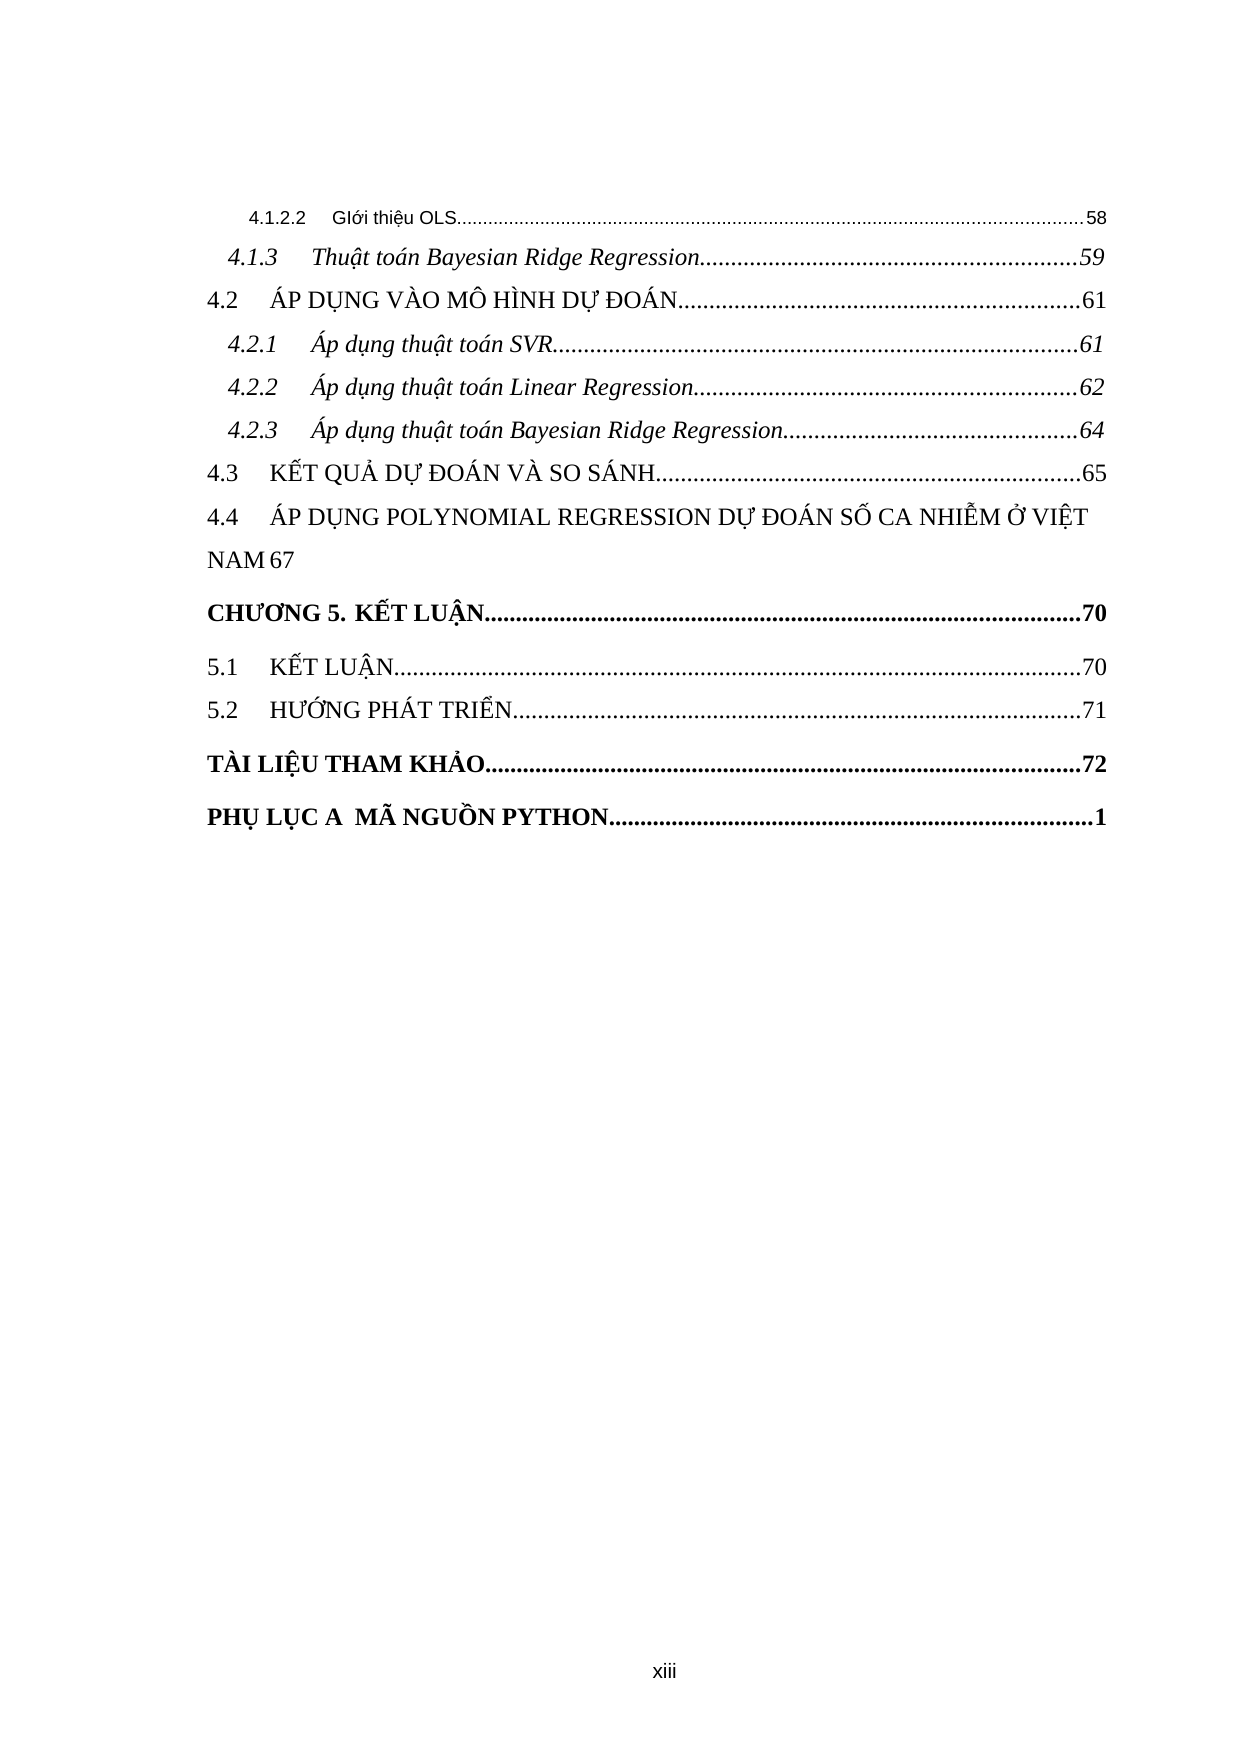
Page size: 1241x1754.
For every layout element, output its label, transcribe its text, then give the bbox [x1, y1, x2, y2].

text 4.3 Kết quả dự đoán và so sánh 65 [207, 458, 1122, 487]
text 4.1.2.2 GIới thiệu OLS 58 [248, 207, 1122, 228]
text CHƯƠNG 5. KẾT LUẬN 70 [207, 598, 1122, 627]
text 4.4 Áp dụng Polynomial Regression dự đoán số ca nhiễm ở Việt Nam 67 [207, 502, 1122, 573]
text 4.2.3 Áp dụng thuật toán Bayesian Ridge Regression 64 [228, 415, 1122, 444]
text 5.1 Kết luận 70 [207, 652, 1122, 681]
text PHỤ LỤC A MÃ NGUỒN PYTHON 1 [207, 802, 1122, 831]
text 4.2.2 Áp dụng thuật toán Linear Regression 62 [228, 372, 1122, 401]
text 5.2 Hướng phát triển 71 [207, 695, 1122, 724]
text TÀI LIỆU THAM KHẢO 72 [207, 749, 1122, 778]
text 4.2.1 Áp dụng thuật toán SVR 61 [228, 329, 1122, 357]
text 4.1.3 Thuật toán Bayesian Ridge Regression 59 [228, 242, 1122, 271]
text 4.2 Áp dụng vào mô hình dự đoán 61 [207, 286, 1122, 314]
